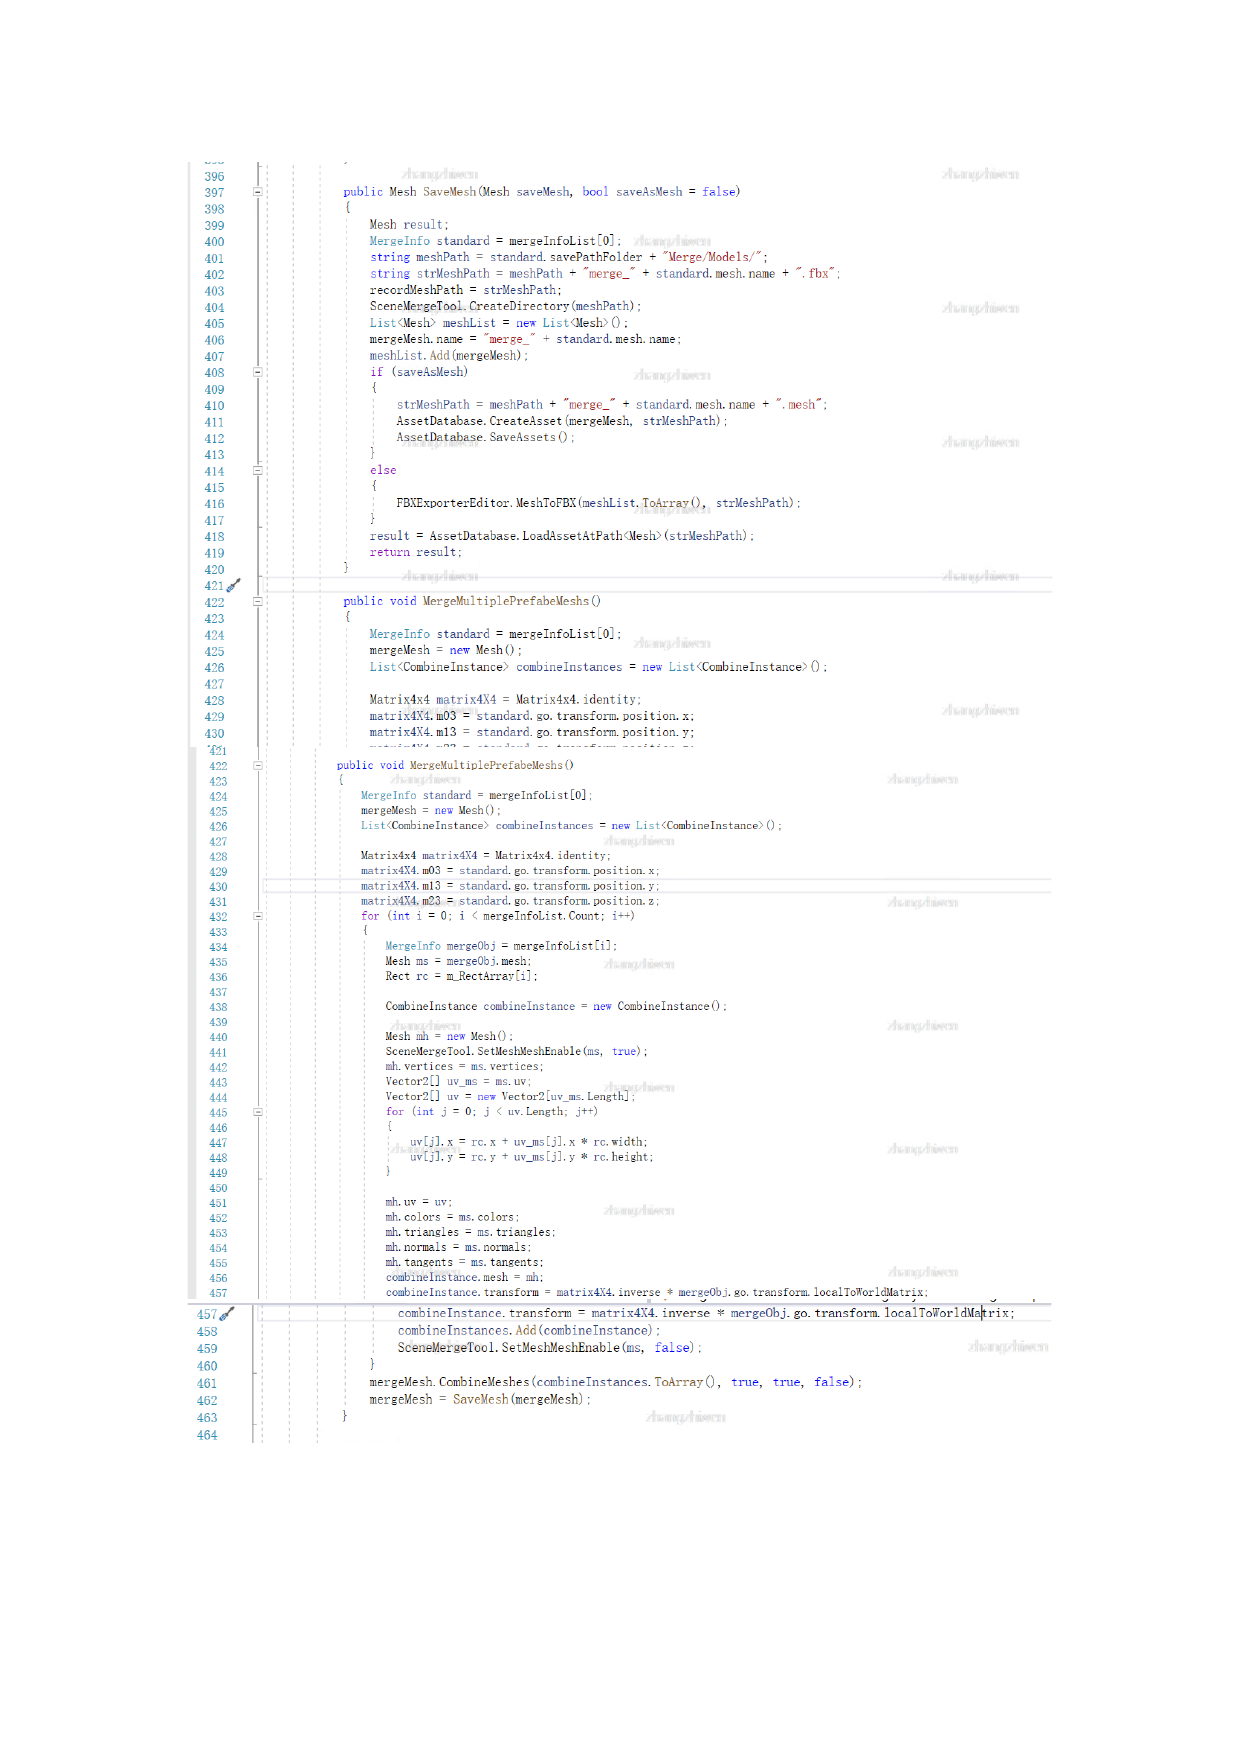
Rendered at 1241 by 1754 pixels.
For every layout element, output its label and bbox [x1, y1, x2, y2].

picture [187, 162, 1053, 1443]
